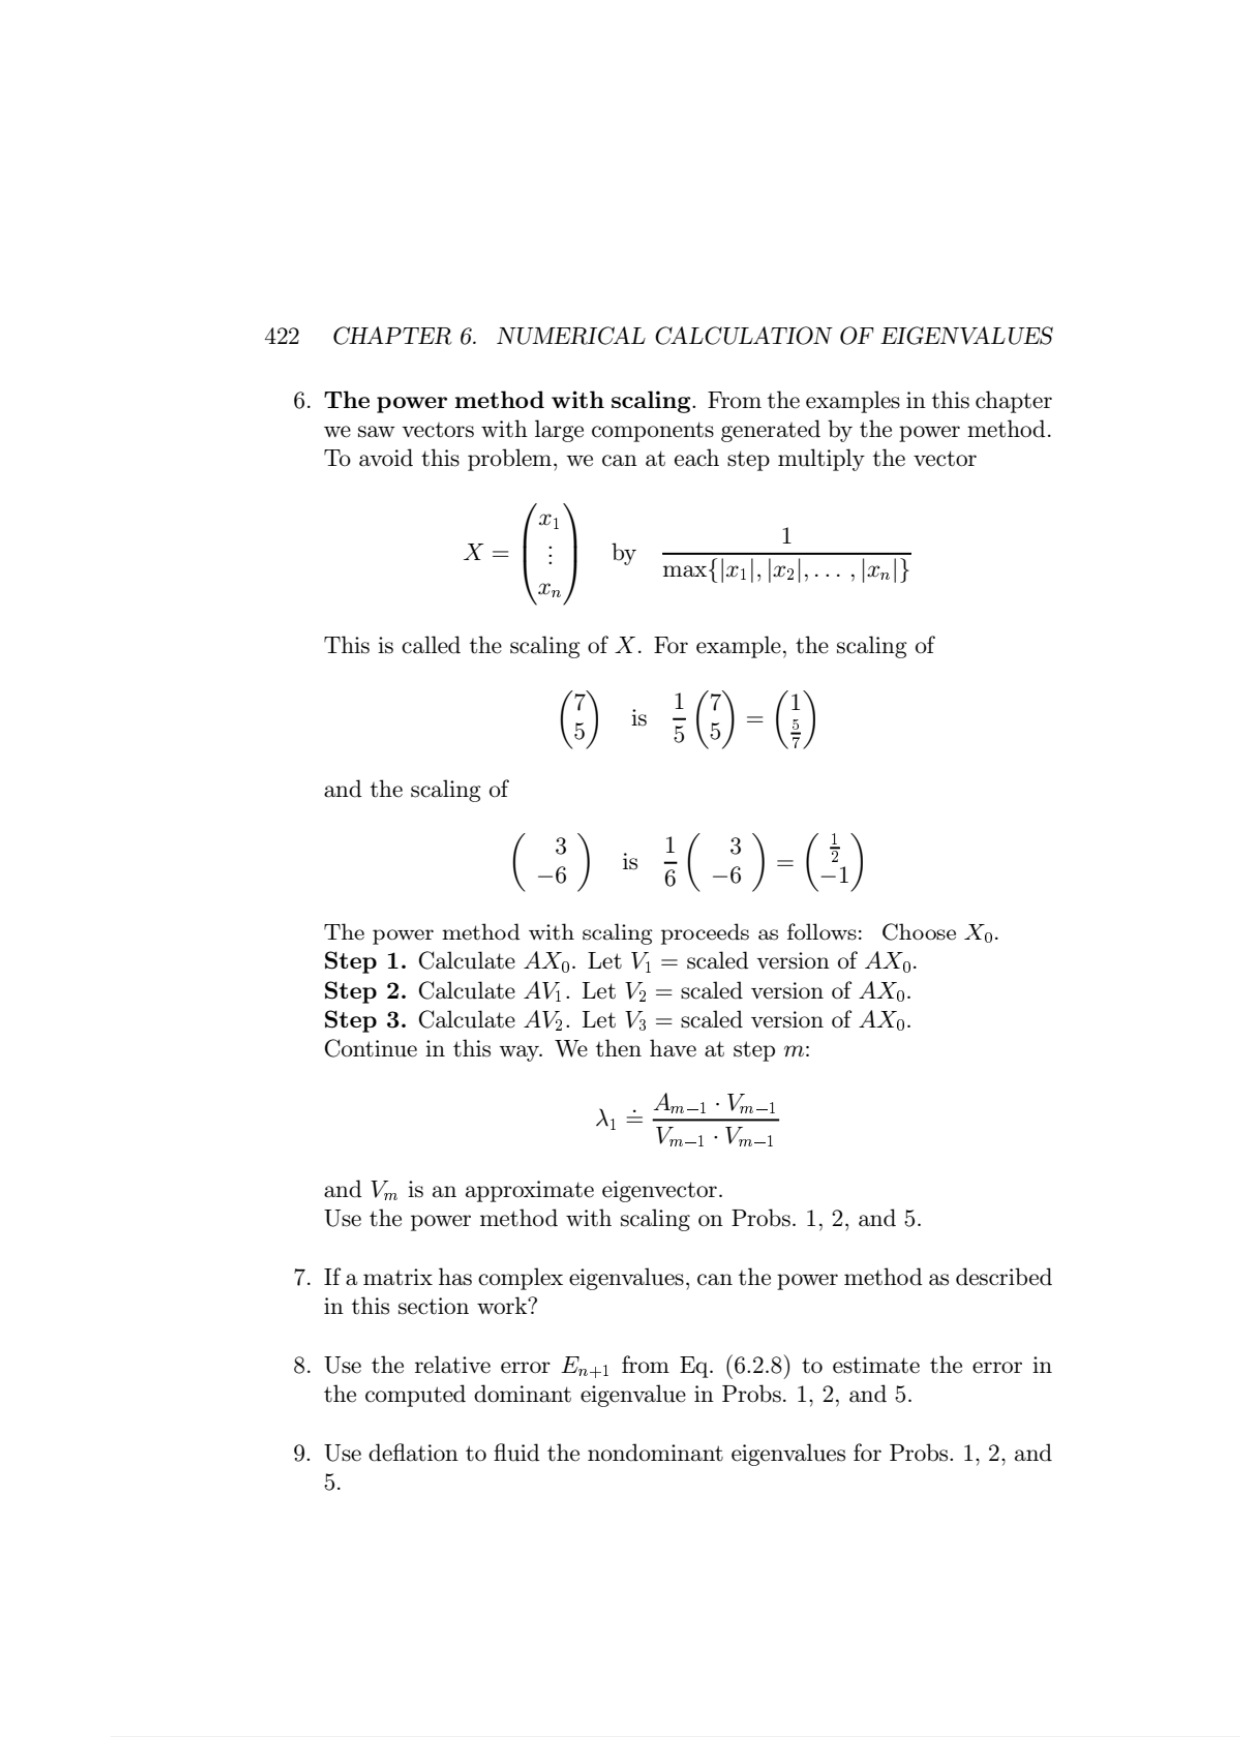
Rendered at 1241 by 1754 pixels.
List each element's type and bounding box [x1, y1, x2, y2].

picture [110, 133, 1241, 1738]
